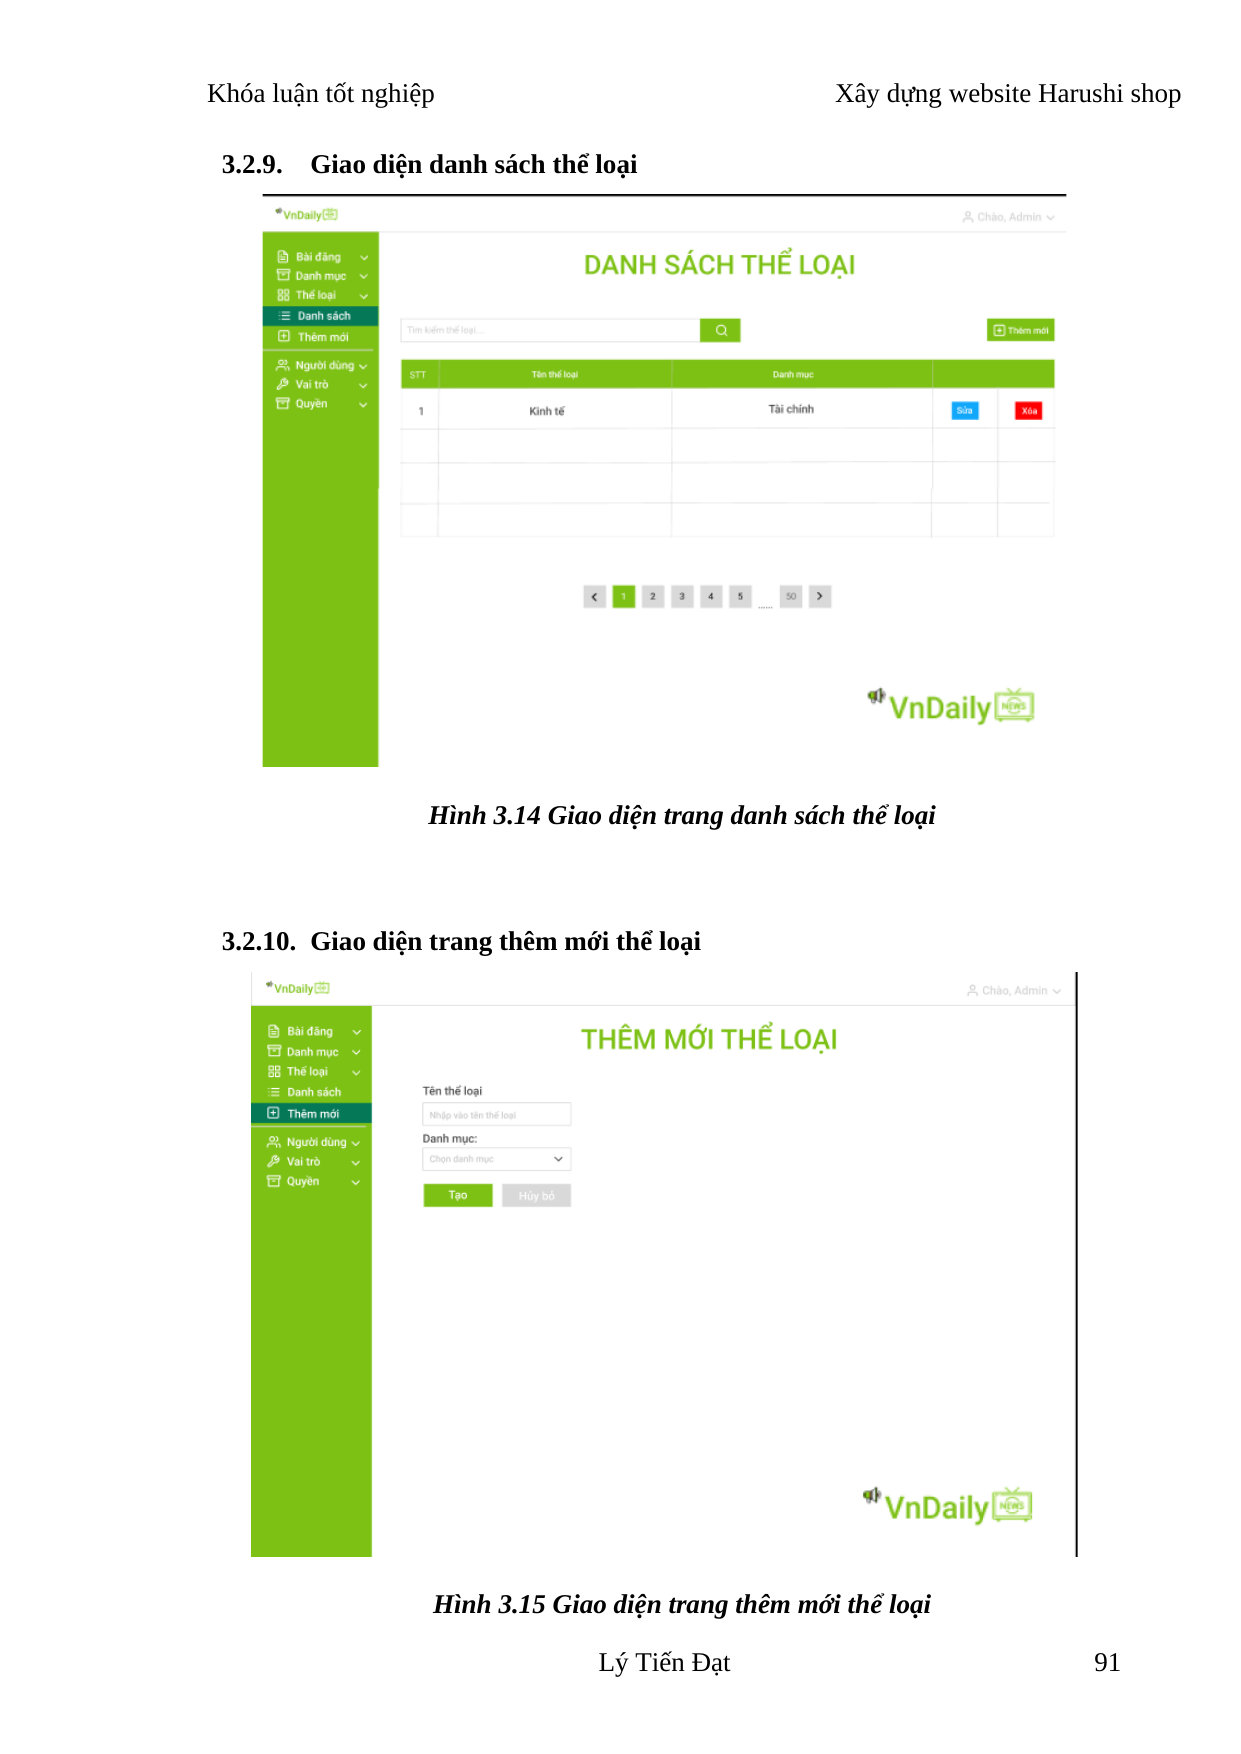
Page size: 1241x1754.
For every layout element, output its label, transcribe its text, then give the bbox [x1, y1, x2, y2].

subtitle Giao diện danh sách thể loại [222, 148, 1122, 179]
text Hình 3.15 Giao diện trang thêm mới thể loại [244, 1589, 1122, 1620]
subtitle Giao diện trang thêm mới thể loại [222, 925, 1122, 957]
picture [262, 194, 1067, 767]
picture [251, 972, 1078, 1557]
text Hình 3.14 Giao diện trang danh sách thể loại [244, 799, 1122, 830]
